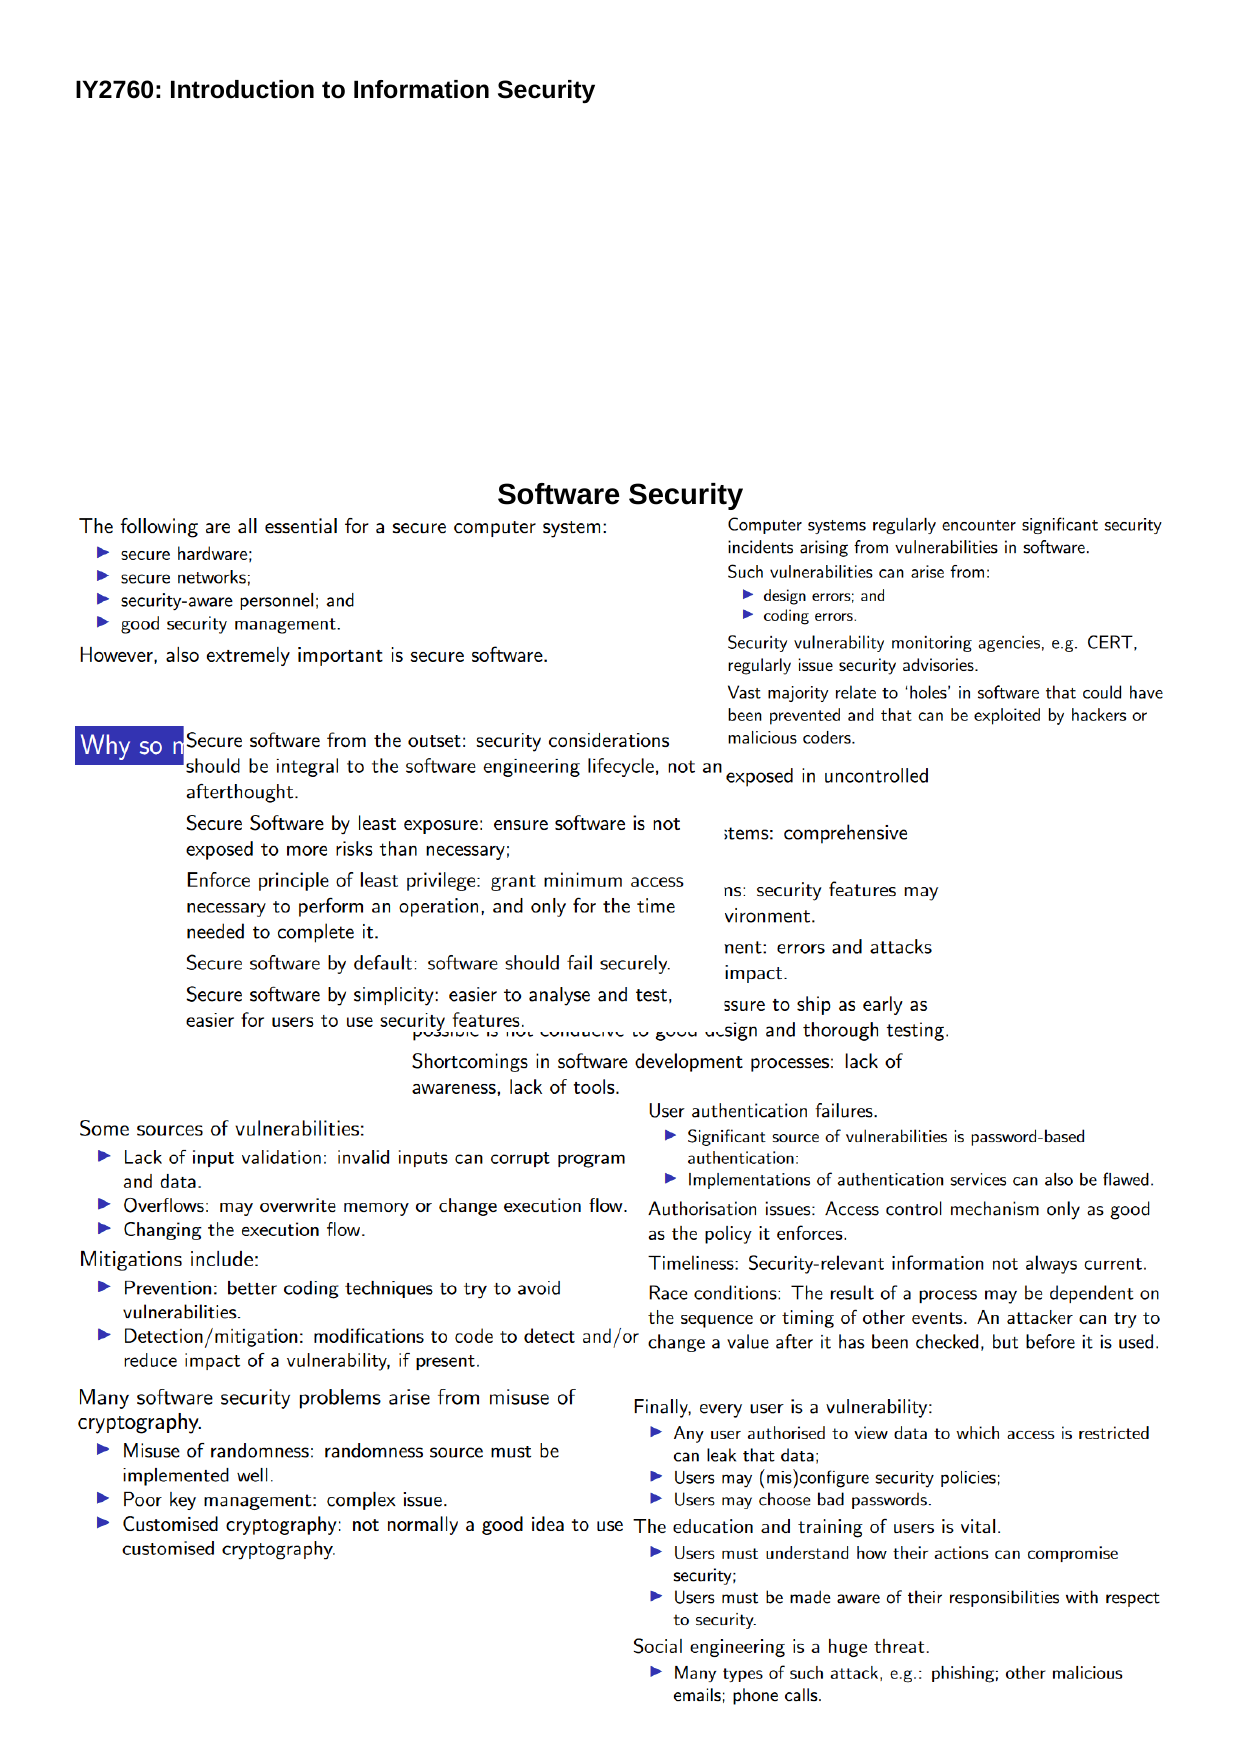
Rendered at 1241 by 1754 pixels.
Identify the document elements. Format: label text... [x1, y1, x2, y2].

picture [75, 1384, 626, 1565]
picture [75, 513, 1166, 1375]
subtitle Software Security [75, 477, 1165, 511]
picture [75, 513, 611, 671]
picture [630, 1395, 1166, 1705]
